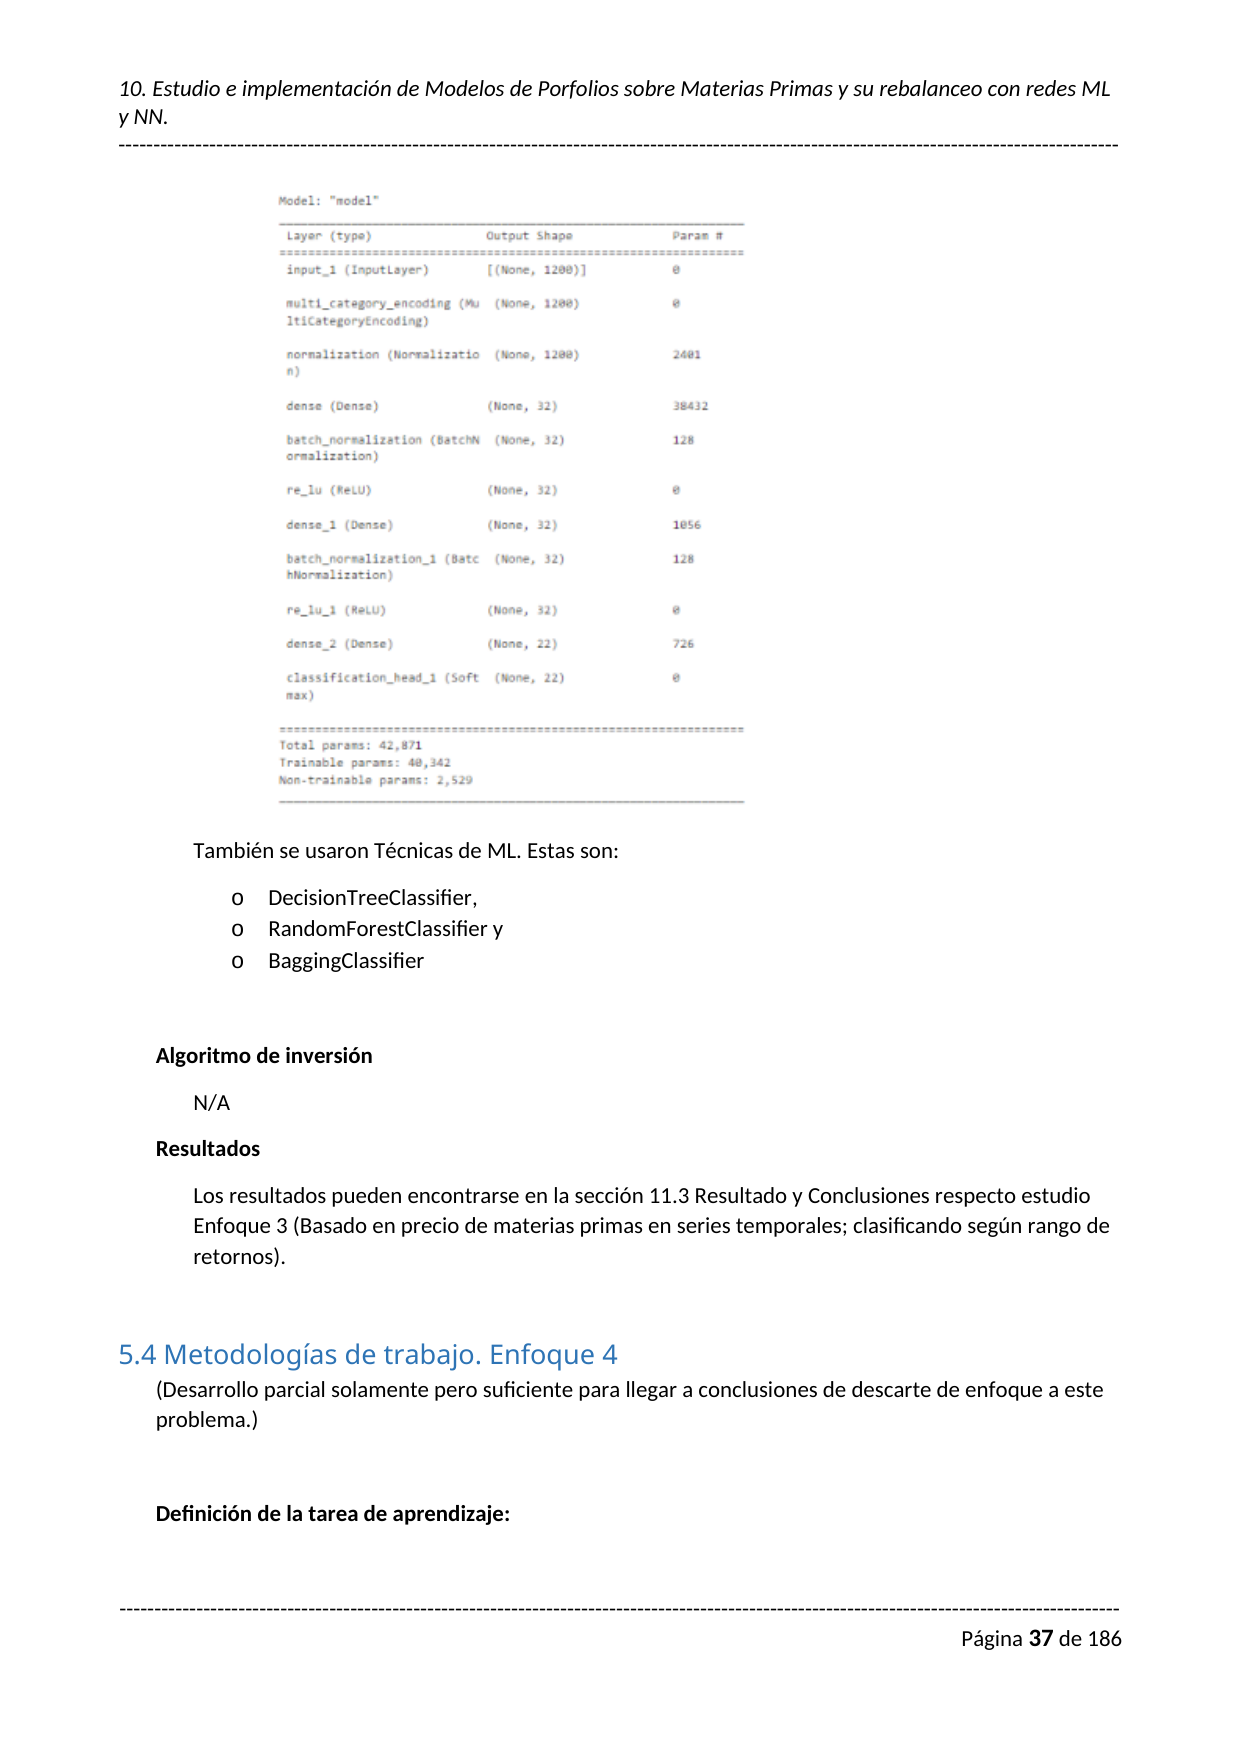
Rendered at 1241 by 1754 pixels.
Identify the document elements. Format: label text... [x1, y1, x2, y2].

text Definición de la tarea de aprendizaje: [156, 1499, 1122, 1527]
list RandomForestClassifier y [231, 914, 1122, 943]
text (Desarrollo parcial solamente pero suficiente para llegar a conclusiones de descarte de enfoque a este problema.) [156, 1375, 1122, 1433]
list BaggingClassifier [231, 946, 1122, 975]
picture [268, 185, 767, 817]
text Algoritmo de inversión [156, 1041, 1122, 1069]
text Los resultados pueden encontrarse en la sección 11.3 Resultado y Conclusiones respecto estudio Enfoque 3 (Basado en precio de materias primas en series temporales; clasificando según rango de retornos). [193, 1181, 1122, 1270]
list DecisionTreeClassifier, [231, 883, 1122, 912]
text N/A [193, 1088, 1122, 1116]
subtitle 5.4 Metodologías de trabajo. Enfoque 4 [118, 1336, 1122, 1372]
text Resultados [156, 1134, 1122, 1162]
text También se usaron Técnicas de ML. Estas son: [118, 836, 1122, 864]
